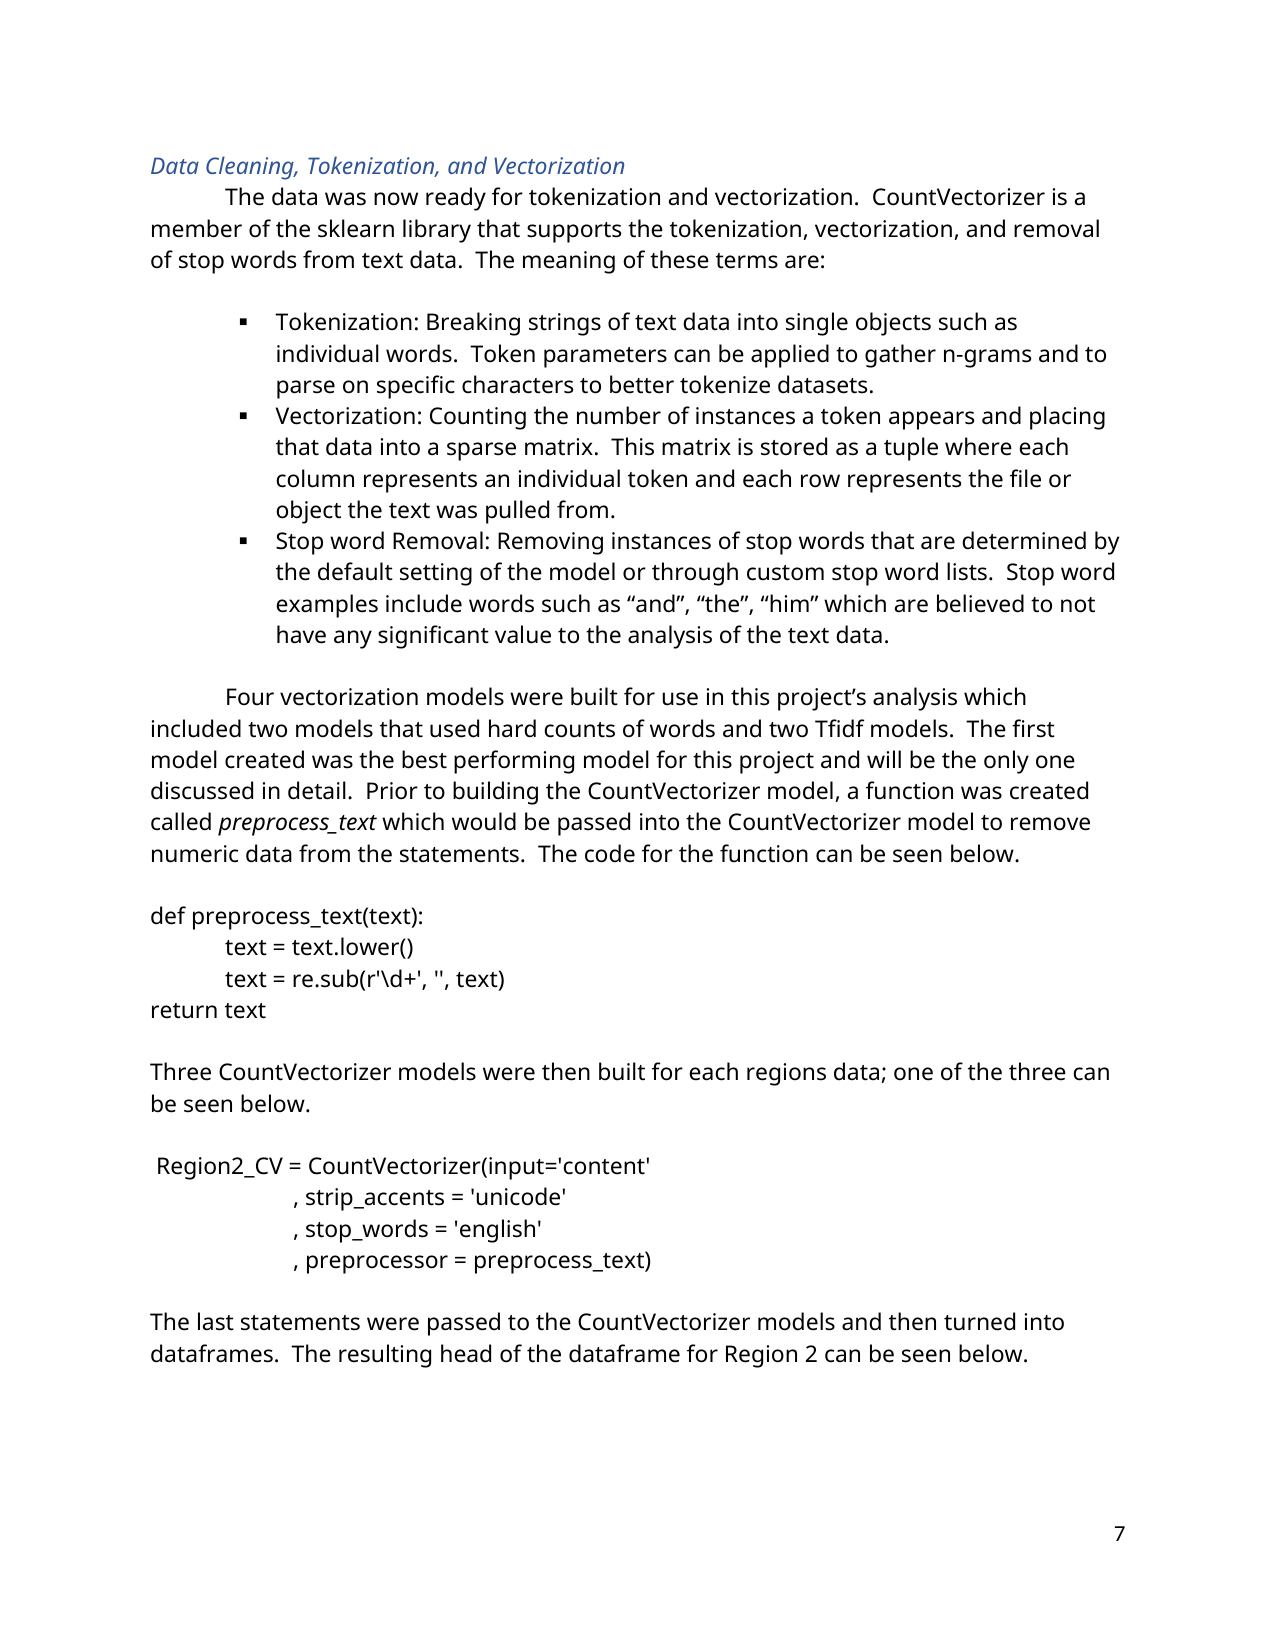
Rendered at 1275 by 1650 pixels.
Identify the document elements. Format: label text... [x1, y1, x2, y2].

text return text [150, 994, 1125, 1025]
text text = re.sub(r'\d+', '', text) [150, 962, 1125, 994]
list Vectorization: Counting the number of instances a token appears and placing that data into a sparse matrix. This matrix is stored as a tuple where each column represents an individual token and each row represents the file or object the text was pulled from. [238, 400, 1125, 525]
text text = text.lower() [150, 931, 1125, 962]
text , preprocessor = preprocess_text) [150, 1244, 1125, 1275]
list Tokenization: Breaking strings of text data into single objects such as individual words. Token parameters can be applied to gather n-grams and to parse on specific characters to better tokenize datasets. [238, 306, 1125, 400]
list Stop word Removal: Removing instances of stop words that are determined by the default setting of the model or through custom stop word lists. Stop word examples include words such as “and”, “the”, “him” which are believed to not have any significant value to the analysis of the text data. [238, 525, 1125, 650]
text Region2_CV = CountVectorizer(input='content' [150, 1150, 1125, 1181]
text , strip_accents = 'unicode' [150, 1181, 1125, 1212]
text Four vectorization models were built for use in this project’s analysis which included two models that used hard counts of words and two Tfidf models. The first model created was the best performing model for this project and will be the only one discussed in detail. Prior to building the CountVectorizer model, a function was created called preprocess_text which would be passed into the CountVectorizer model to remove numeric data from the statements. The code for the function can be seen below. [150, 681, 1125, 869]
subtitle Data Cleaning, Tokenization, and Vectorization [150, 150, 1125, 181]
text The last statements were passed to the CountVectorizer models and then turned into dataframes. The resulting head of the dataframe for Region 2 can be seen below. [150, 1306, 1125, 1369]
text Three CountVectorizer models were then built for each regions data; one of the three can be seen below. [150, 1056, 1125, 1119]
text , stop_words = 'english' [150, 1212, 1125, 1244]
text The data was now ready for tokenization and vectorization. CountVectorizer is a member of the sklearn library that supports the tokenization, vectorization, and removal of stop words from text data. The meaning of these terms are: [150, 181, 1125, 275]
text def preprocess_text(text): [150, 900, 1125, 931]
